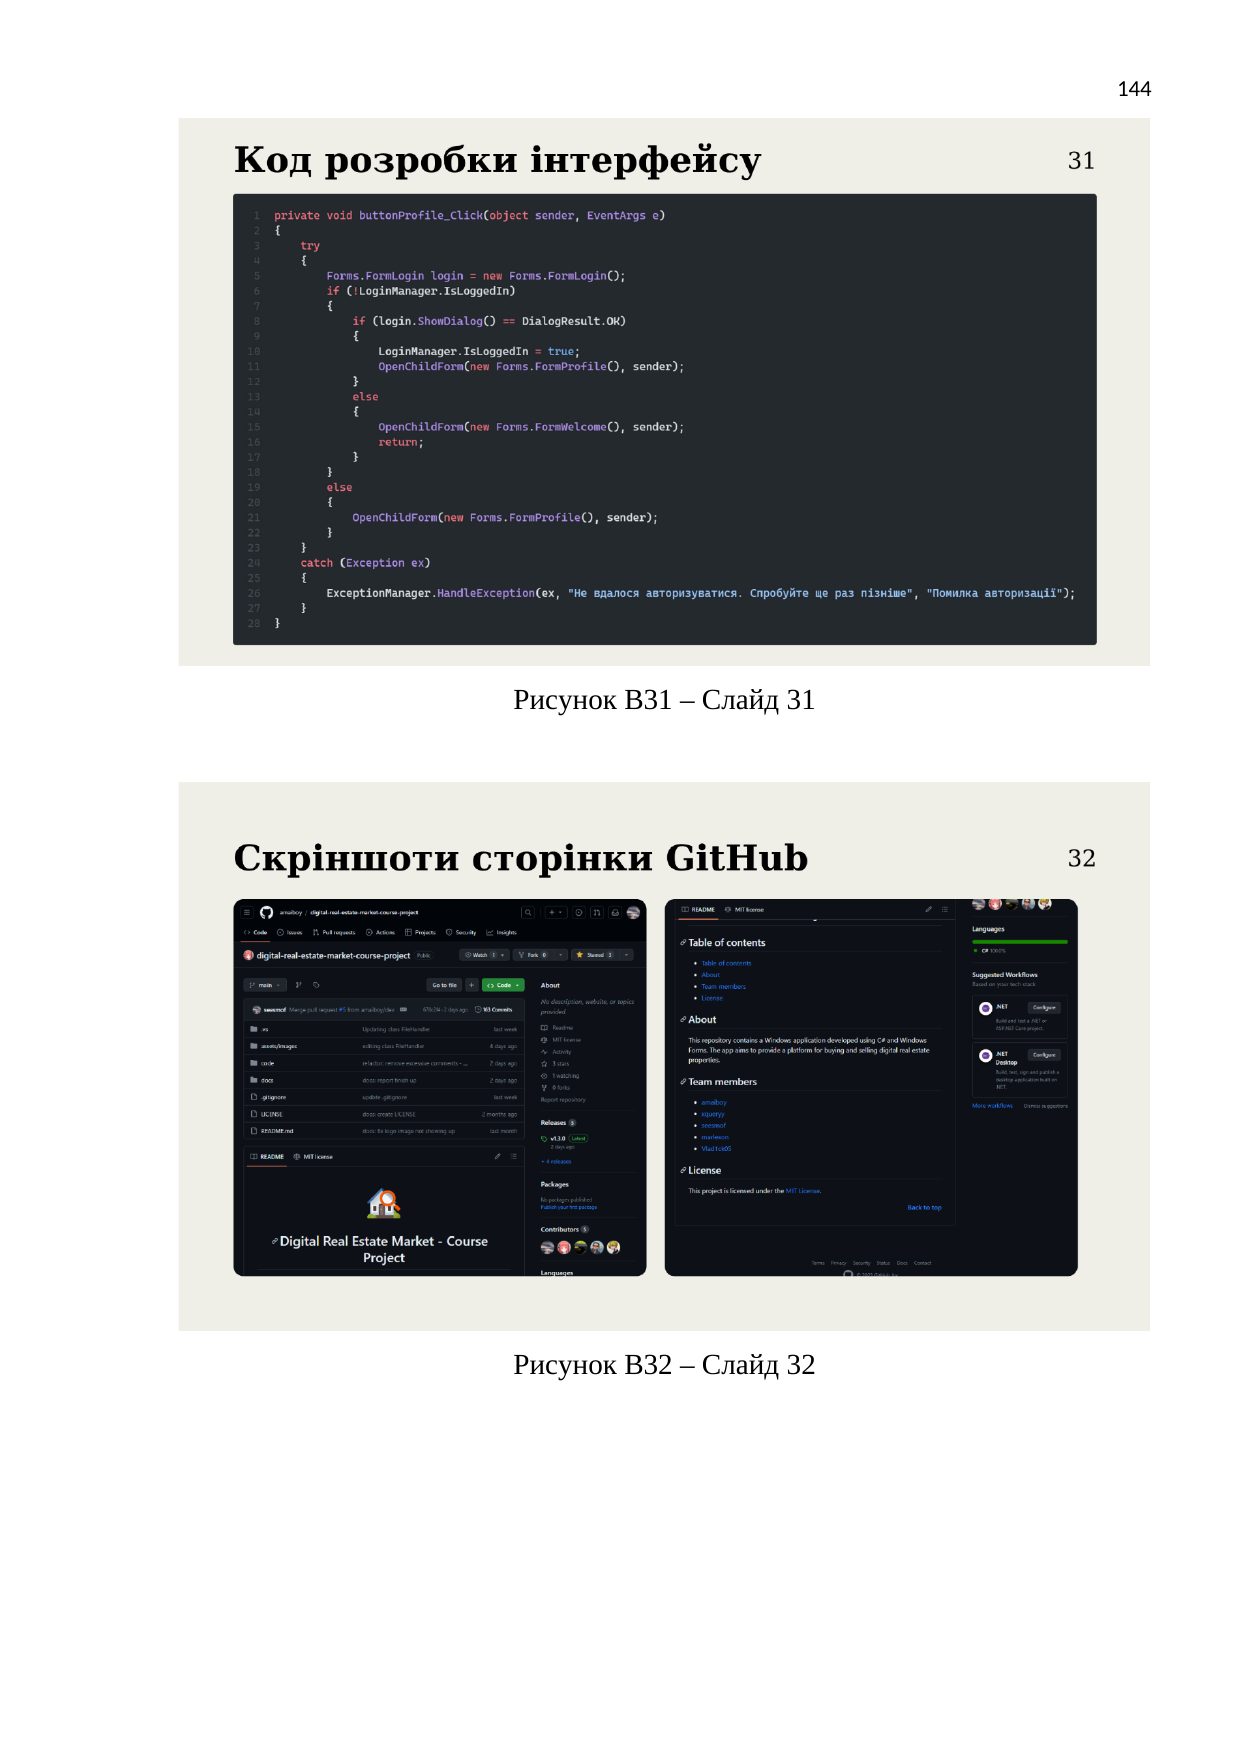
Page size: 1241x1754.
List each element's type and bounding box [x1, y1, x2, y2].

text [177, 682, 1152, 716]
picture [178, 118, 1151, 666]
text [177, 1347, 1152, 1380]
picture [178, 782, 1151, 1331]
